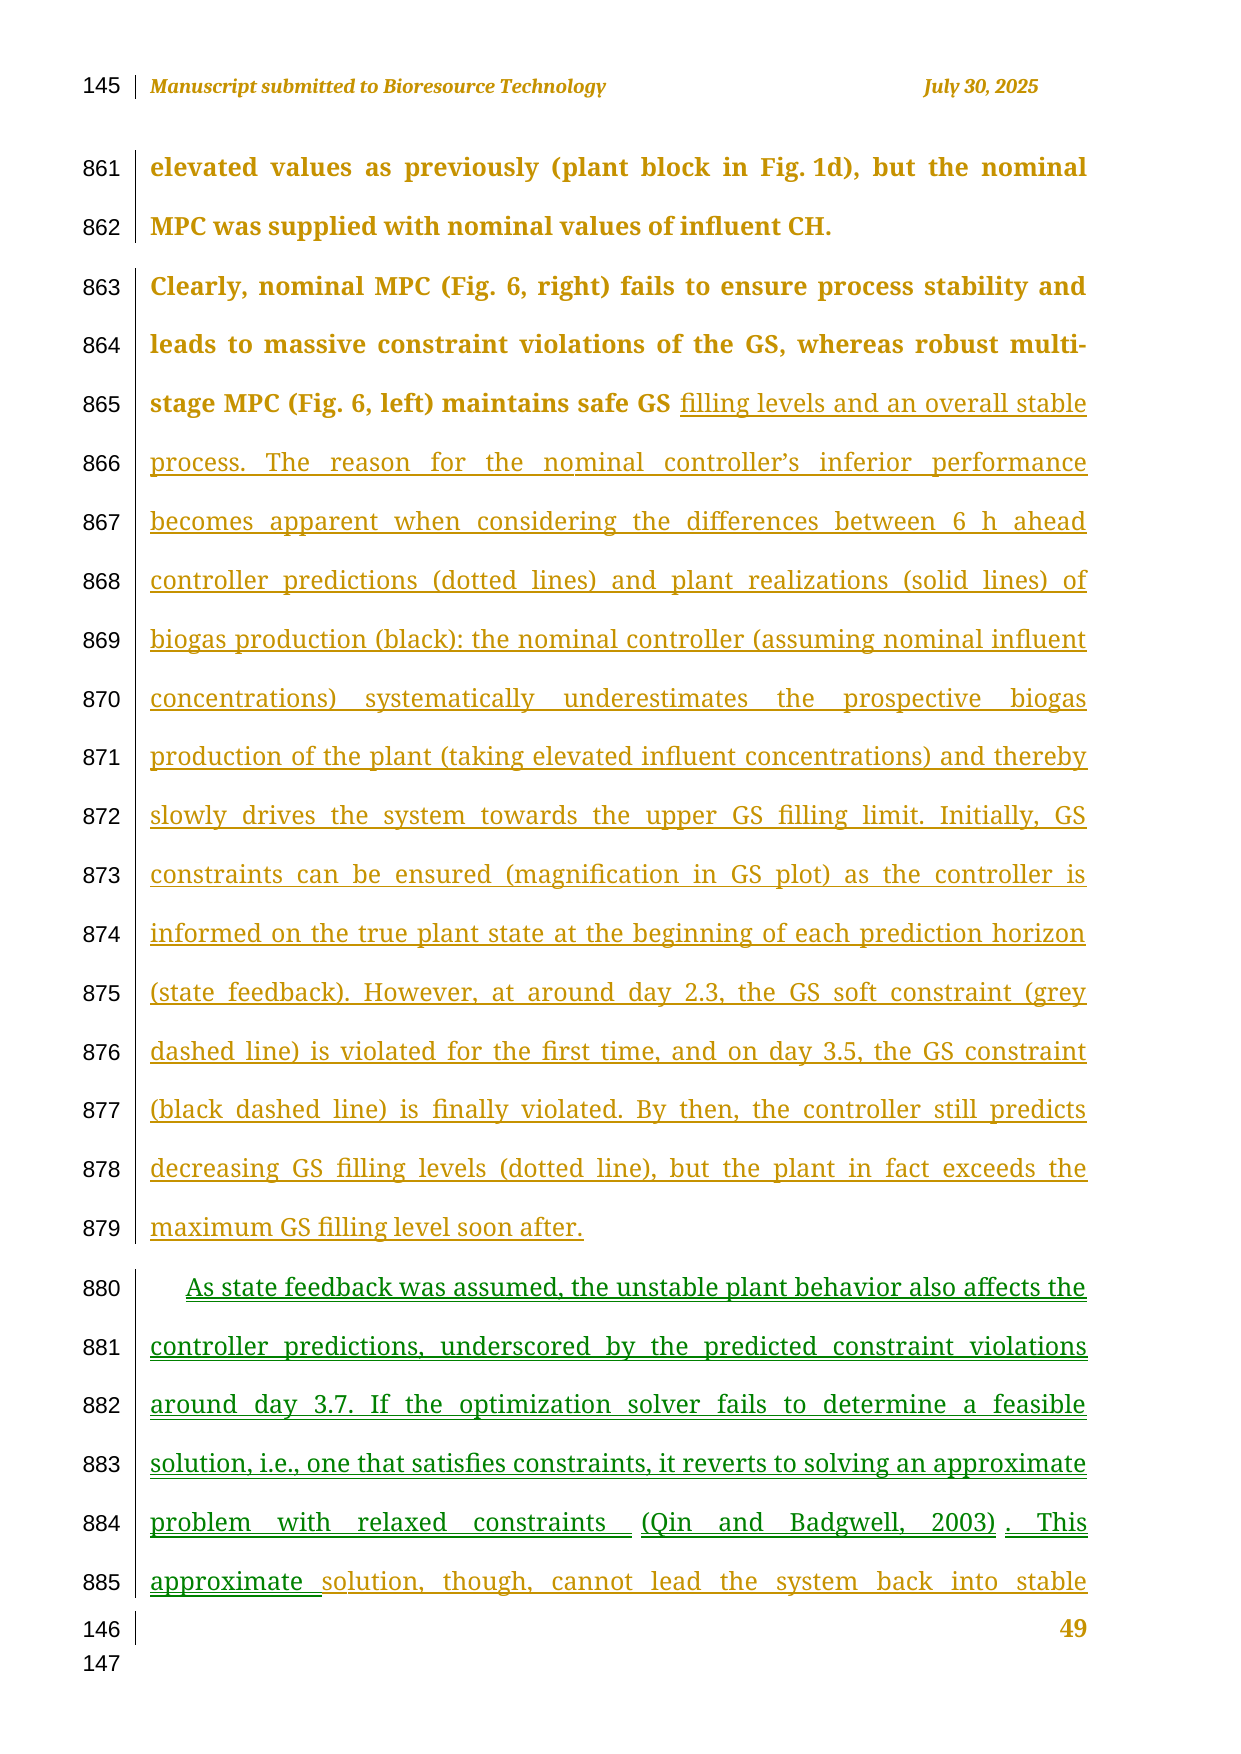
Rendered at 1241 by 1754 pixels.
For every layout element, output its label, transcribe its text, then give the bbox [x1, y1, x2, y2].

text Clearly, nominal MPC (Fig. 6, right) fails to ensure process stability and leads to massive constraint violations of the GS, whereas robust multi-stage MPC (Fig. 6, left) maintains safe GS [150, 1182, 1087, 1244]
text Clearly, nominal MPC (Fig. 6, right) fails to ensure process stability and leads to massive constraint violations of the GS, whereas robust multi-stage MPC (Fig. 6, left) maintains safe GS [150, 770, 1087, 827]
text Clearly, nominal MPC (Fig. 6, right) fails to ensure process stability and leads to massive constraint violations of the GS, whereas robust multi-stage MPC (Fig. 6, left) maintains safe GS [150, 652, 1087, 709]
text Clearly, nominal MPC (Fig. 6, right) fails to ensure process stability and leads to massive constraint violations of the GS, whereas robust multi-stage MPC (Fig. 6, left) maintains safe GS [150, 593, 1087, 650]
text Clearly, nominal MPC (Fig. 6, right) fails to ensure process stability and leads to massive constraint violations of the GS, whereas robust multi-stage MPC (Fig. 6, left) maintains safe GS [150, 534, 1087, 591]
text Clearly, nominal MPC (Fig. 6, right) fails to ensure process stability and leads to massive constraint violations of the GS, whereas robust multi-stage MPC (Fig. 6, left) maintains safe GS [150, 475, 1087, 532]
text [150, 150, 1087, 243]
text Clearly, nominal MPC (Fig. 6, right) fails to ensure process stability and leads to massive constraint violations of the GS, whereas robust multi-stage MPC (Fig. 6, left) maintains safe GS [150, 1064, 1087, 1121]
text Clearly, nominal MPC (Fig. 6, right) fails to ensure process stability and leads to massive constraint violations of the GS, whereas robust multi-stage MPC (Fig. 6, left) maintains safe GS [150, 1005, 1087, 1062]
text Clearly, nominal MPC (Fig. 6, right) fails to ensure process stability and leads to massive constraint violations of the GS, whereas robust multi-stage MPC (Fig. 6, left) maintains safe GS [150, 1123, 1087, 1180]
text Clearly, nominal MPC (Fig. 6, right) fails to ensure process stability and leads to massive constraint violations of the GS, whereas robust multi-stage MPC (Fig. 6, left) maintains safe GS [150, 268, 1087, 474]
text Clearly, nominal MPC (Fig. 6, right) fails to ensure process stability and leads to massive constraint violations of the GS, whereas robust multi-stage MPC (Fig. 6, left) maintains safe GS [150, 711, 1087, 768]
text Clearly, nominal MPC (Fig. 6, right) fails to ensure process stability and leads to massive constraint violations of the GS, whereas robust multi-stage MPC (Fig. 6, left) maintains safe GS [150, 829, 1087, 886]
text Clearly, nominal MPC (Fig. 6, right) fails to ensure process stability and leads to massive constraint violations of the GS, whereas robust multi-stage MPC (Fig. 6, left) maintains safe GS [150, 887, 1087, 1003]
